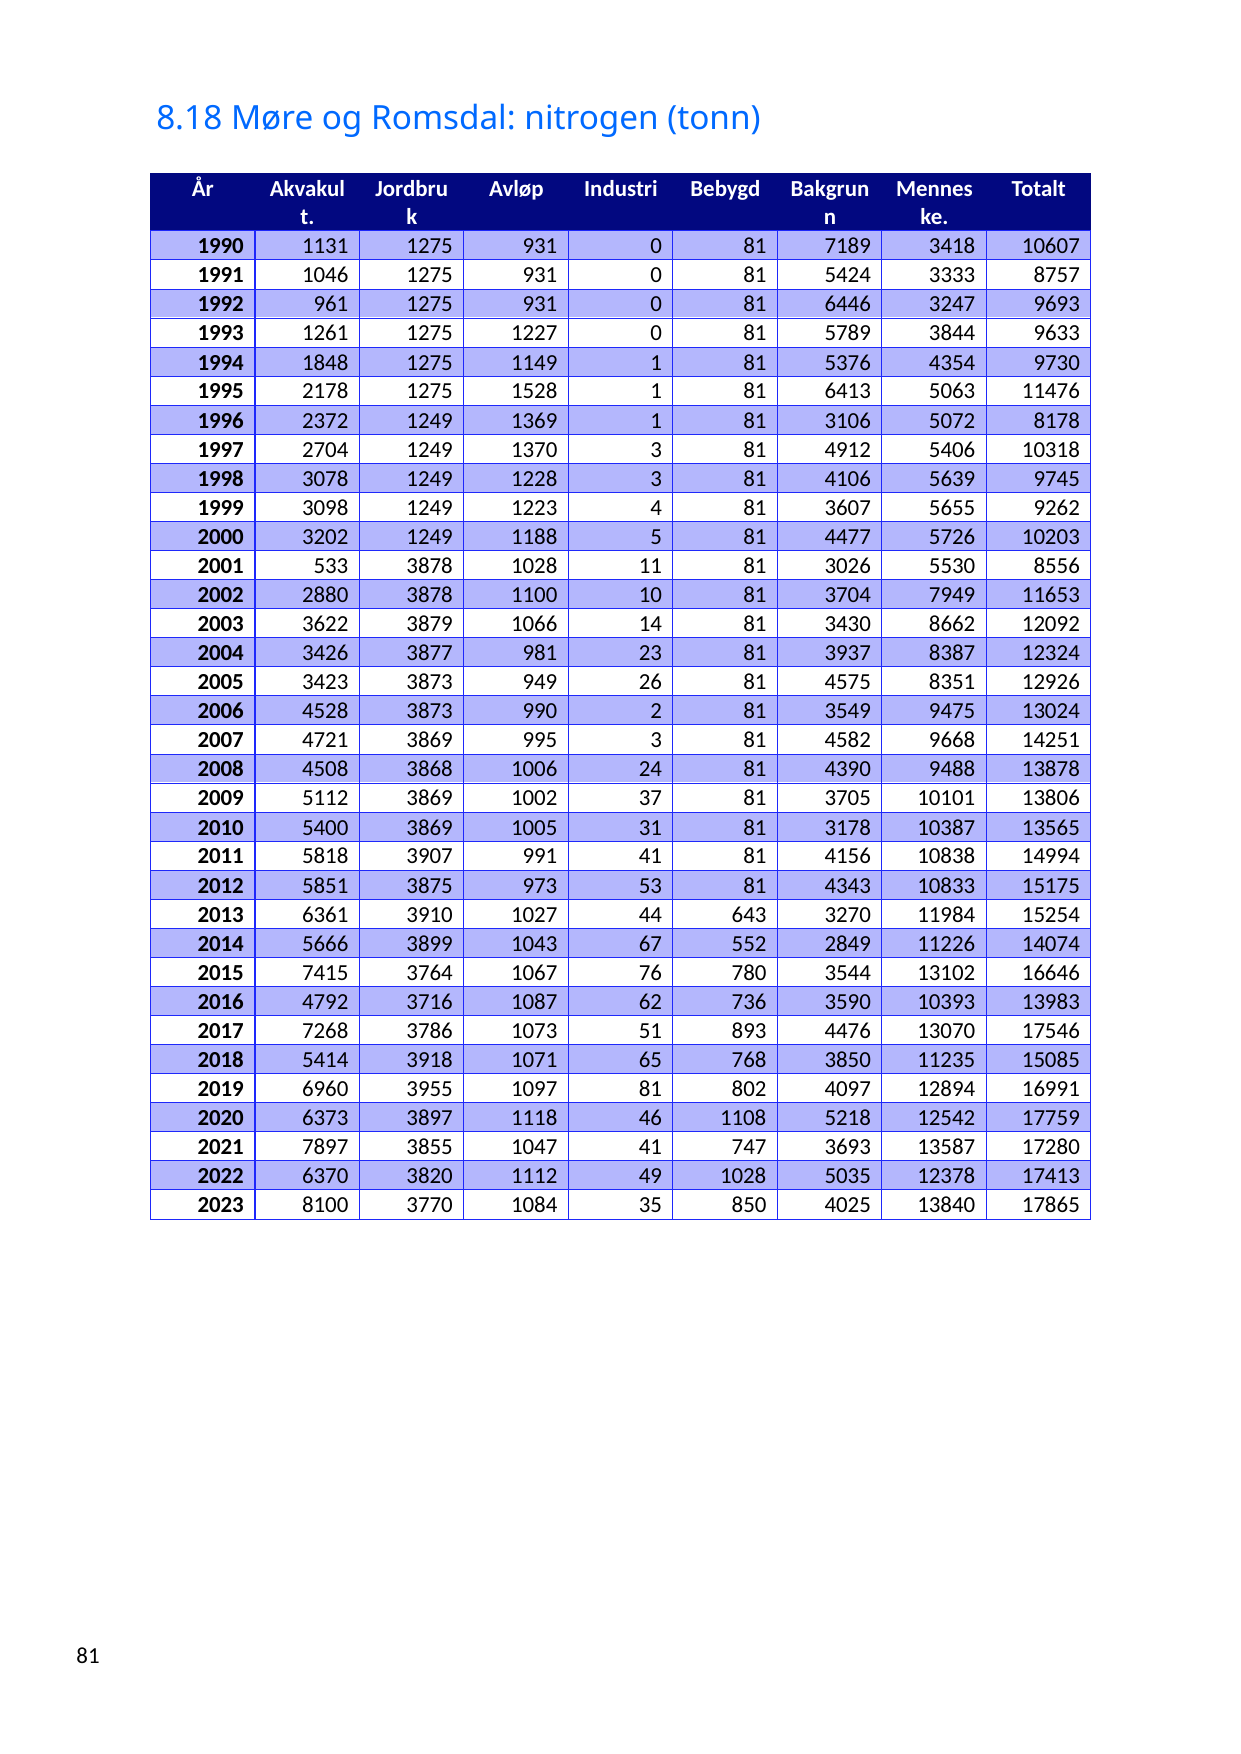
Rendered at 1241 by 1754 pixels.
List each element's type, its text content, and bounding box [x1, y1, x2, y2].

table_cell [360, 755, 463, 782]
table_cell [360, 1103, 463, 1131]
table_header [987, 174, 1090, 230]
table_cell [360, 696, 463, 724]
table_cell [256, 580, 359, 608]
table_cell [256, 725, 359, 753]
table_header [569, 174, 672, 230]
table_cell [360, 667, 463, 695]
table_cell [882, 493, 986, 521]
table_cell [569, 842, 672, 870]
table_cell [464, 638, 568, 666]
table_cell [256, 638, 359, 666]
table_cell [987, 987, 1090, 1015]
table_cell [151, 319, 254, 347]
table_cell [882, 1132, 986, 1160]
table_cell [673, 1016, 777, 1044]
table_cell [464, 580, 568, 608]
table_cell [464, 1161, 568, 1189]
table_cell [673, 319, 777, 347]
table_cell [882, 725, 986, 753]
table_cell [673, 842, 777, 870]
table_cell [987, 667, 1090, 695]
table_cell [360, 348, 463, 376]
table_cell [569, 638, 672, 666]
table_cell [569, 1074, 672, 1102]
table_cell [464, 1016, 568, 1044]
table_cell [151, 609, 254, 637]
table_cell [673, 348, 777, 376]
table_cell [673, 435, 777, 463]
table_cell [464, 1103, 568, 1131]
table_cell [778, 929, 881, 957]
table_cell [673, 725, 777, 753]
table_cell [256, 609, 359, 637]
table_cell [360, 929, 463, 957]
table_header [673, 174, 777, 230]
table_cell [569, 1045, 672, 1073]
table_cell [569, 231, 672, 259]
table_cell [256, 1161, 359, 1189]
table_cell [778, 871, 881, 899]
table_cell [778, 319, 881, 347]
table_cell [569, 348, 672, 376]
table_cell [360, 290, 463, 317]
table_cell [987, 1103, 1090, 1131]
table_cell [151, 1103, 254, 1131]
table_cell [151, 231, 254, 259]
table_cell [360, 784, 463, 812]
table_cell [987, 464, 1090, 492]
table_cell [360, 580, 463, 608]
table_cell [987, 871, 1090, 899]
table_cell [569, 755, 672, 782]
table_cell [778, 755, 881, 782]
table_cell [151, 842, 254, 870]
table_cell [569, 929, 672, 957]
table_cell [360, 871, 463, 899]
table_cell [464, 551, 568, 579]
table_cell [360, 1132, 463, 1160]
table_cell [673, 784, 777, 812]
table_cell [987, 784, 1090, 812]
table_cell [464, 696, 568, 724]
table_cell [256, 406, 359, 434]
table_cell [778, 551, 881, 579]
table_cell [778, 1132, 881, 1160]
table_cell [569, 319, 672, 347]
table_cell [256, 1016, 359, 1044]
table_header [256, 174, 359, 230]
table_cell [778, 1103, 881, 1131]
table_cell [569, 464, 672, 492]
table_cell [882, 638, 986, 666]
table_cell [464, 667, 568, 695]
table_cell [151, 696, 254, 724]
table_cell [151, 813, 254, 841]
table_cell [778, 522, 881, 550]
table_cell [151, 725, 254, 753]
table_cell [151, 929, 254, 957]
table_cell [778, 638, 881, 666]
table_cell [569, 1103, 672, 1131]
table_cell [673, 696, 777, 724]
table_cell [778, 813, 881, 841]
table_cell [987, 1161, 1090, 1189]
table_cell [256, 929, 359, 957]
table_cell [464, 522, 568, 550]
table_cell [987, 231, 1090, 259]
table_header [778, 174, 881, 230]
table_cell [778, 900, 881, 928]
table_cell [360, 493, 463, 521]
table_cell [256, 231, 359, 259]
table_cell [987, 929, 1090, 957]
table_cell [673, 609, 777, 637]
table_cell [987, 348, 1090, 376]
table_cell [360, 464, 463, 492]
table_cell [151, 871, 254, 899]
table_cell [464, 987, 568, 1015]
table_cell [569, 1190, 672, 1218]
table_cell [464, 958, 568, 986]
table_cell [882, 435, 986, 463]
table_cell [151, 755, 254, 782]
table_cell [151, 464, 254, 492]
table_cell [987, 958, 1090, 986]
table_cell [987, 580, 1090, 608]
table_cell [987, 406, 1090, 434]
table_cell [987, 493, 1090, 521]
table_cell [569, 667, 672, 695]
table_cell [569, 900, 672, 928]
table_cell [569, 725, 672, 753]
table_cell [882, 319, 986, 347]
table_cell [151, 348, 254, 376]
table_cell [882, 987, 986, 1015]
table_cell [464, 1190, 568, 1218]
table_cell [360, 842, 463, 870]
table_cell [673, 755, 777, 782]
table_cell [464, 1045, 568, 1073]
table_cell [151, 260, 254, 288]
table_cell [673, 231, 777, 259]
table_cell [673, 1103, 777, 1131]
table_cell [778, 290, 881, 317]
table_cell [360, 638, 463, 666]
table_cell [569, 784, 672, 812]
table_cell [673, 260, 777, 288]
subtitle Møre og Romsdal: nitrogen (tonn) [156, 94, 1090, 139]
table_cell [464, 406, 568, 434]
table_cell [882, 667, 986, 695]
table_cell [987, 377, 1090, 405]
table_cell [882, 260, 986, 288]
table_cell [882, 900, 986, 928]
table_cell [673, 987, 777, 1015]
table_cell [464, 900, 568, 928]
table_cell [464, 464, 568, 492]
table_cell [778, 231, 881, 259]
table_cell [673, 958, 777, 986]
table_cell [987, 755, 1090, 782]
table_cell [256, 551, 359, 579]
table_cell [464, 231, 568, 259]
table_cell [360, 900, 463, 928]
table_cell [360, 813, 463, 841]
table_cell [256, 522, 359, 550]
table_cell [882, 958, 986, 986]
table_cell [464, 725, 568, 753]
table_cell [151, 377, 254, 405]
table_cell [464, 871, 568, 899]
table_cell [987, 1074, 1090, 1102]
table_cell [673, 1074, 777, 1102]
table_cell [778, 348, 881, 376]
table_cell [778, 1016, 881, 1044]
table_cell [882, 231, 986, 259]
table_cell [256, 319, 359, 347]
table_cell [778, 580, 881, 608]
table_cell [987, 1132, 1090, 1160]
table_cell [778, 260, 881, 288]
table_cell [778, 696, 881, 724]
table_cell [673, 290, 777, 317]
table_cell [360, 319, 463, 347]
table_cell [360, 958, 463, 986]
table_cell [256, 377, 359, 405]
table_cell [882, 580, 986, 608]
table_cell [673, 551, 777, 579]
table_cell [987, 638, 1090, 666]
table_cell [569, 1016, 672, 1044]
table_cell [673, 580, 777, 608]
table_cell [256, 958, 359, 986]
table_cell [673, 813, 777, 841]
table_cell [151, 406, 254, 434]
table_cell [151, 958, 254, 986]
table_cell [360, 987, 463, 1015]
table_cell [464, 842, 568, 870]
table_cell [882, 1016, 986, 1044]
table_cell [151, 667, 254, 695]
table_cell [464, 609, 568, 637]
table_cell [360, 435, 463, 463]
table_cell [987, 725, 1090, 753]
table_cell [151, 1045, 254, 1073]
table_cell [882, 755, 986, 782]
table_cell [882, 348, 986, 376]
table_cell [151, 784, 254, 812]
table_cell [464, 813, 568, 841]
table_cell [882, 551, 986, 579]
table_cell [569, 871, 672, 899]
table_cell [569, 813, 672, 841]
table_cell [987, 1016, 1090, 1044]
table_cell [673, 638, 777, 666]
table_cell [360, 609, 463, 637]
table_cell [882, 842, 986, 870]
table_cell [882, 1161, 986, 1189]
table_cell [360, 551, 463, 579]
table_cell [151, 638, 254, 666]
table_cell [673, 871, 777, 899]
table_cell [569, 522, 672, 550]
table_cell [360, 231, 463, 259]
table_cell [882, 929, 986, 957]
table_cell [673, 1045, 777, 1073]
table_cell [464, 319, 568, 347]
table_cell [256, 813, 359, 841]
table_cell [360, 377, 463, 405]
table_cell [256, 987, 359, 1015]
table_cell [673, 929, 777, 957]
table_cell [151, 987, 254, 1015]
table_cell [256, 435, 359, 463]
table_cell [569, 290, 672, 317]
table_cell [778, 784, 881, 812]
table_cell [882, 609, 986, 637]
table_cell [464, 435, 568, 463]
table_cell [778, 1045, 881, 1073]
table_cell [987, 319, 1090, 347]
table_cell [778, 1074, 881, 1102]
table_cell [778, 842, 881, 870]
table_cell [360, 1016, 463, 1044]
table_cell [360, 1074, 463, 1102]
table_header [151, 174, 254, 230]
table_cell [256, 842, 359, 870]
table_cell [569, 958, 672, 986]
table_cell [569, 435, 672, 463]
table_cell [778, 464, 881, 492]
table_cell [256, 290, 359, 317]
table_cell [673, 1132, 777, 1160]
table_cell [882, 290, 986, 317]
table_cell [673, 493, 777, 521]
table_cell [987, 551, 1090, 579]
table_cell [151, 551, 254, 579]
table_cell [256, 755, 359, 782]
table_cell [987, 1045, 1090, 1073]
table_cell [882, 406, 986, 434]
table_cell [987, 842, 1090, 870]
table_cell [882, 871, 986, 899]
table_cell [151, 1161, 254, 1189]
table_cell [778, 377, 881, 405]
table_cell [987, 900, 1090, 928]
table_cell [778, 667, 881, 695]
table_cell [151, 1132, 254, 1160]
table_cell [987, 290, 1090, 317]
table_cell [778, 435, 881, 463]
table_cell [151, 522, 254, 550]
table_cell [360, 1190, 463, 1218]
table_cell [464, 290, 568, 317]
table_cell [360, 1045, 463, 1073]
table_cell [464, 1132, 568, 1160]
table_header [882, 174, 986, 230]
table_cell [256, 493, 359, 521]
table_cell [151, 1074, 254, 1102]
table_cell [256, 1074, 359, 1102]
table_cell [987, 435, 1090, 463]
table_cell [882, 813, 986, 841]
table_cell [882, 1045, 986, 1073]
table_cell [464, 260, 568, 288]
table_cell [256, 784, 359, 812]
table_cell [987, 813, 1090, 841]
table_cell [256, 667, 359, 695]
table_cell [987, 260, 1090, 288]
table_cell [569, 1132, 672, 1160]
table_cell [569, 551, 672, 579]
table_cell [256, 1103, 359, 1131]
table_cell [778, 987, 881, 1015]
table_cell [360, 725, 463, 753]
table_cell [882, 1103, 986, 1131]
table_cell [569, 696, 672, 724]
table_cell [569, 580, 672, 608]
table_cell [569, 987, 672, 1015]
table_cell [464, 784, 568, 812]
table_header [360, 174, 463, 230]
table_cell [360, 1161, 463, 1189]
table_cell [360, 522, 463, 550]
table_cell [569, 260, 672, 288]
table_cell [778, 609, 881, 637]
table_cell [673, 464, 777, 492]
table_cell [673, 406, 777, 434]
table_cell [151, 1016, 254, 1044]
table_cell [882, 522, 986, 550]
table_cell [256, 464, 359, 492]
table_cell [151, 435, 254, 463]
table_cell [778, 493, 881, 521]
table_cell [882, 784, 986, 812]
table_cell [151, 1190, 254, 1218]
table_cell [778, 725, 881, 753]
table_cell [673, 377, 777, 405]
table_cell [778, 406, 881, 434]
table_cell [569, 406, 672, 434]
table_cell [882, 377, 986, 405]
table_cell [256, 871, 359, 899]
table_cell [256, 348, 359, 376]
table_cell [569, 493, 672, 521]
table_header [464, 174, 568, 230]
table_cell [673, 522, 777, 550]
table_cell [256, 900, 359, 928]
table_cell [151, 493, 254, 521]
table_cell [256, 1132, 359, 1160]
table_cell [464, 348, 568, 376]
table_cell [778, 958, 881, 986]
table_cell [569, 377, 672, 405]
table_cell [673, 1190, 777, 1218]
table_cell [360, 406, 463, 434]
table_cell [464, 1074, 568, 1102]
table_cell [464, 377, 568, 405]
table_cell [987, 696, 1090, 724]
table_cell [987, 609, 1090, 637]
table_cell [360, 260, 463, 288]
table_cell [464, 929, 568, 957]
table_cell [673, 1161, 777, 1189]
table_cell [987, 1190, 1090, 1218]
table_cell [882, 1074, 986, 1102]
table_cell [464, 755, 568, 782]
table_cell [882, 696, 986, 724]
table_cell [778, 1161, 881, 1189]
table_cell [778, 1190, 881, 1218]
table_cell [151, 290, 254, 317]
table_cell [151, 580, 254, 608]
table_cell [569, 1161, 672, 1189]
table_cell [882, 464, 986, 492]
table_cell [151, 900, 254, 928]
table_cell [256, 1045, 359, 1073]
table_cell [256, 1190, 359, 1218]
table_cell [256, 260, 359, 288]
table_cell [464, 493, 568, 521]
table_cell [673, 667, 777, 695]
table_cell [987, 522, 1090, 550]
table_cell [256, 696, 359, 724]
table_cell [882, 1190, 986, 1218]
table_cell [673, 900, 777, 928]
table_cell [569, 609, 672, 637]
